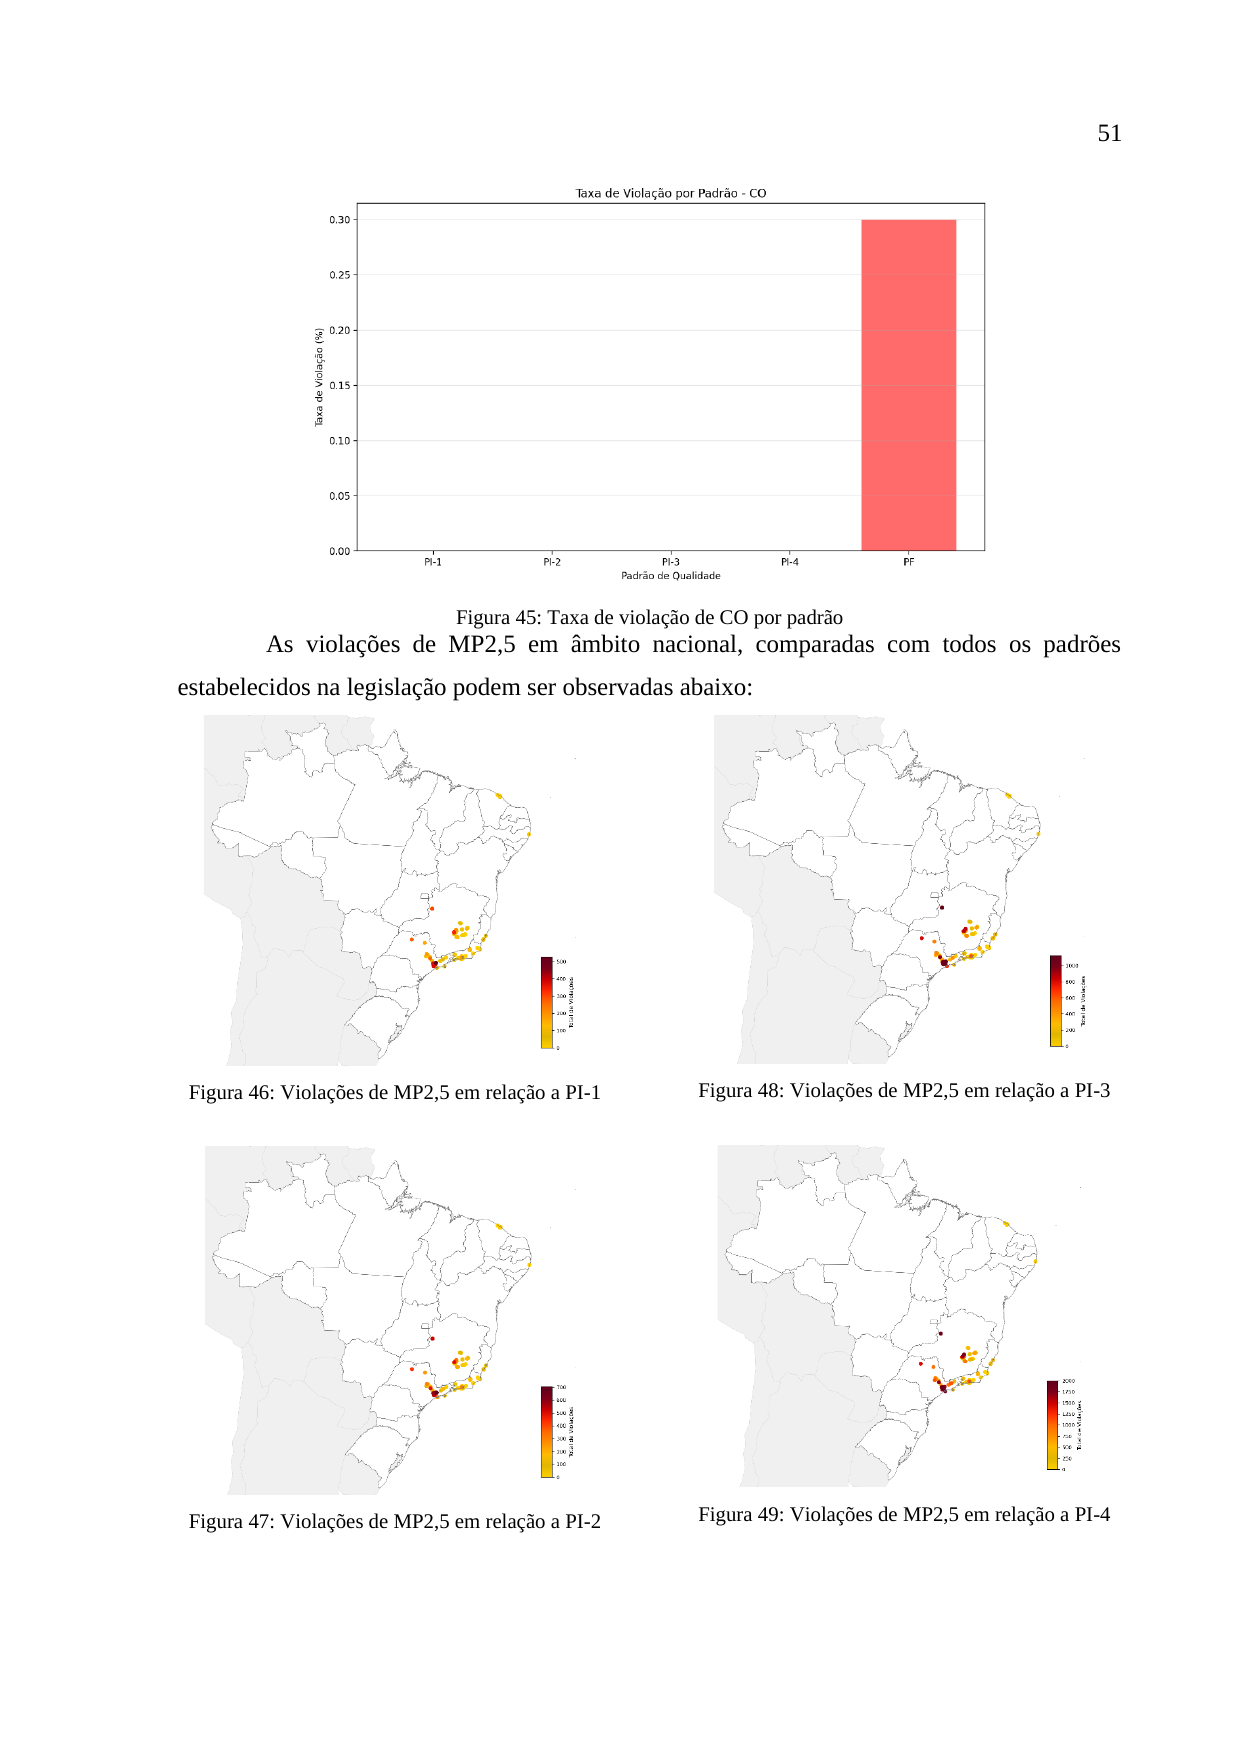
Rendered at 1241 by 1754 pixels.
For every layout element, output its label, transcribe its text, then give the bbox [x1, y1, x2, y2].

picture [305, 177, 995, 591]
text As violações de MP2,5 em âmbito nacional, comparadas com todos os padrões estabelecidos na legislação podem ser observadas abaixo: [177, 629, 1122, 701]
picture [714, 715, 1095, 1064]
picture [717, 1145, 1091, 1487]
picture [205, 1146, 586, 1495]
picture [203, 715, 586, 1066]
